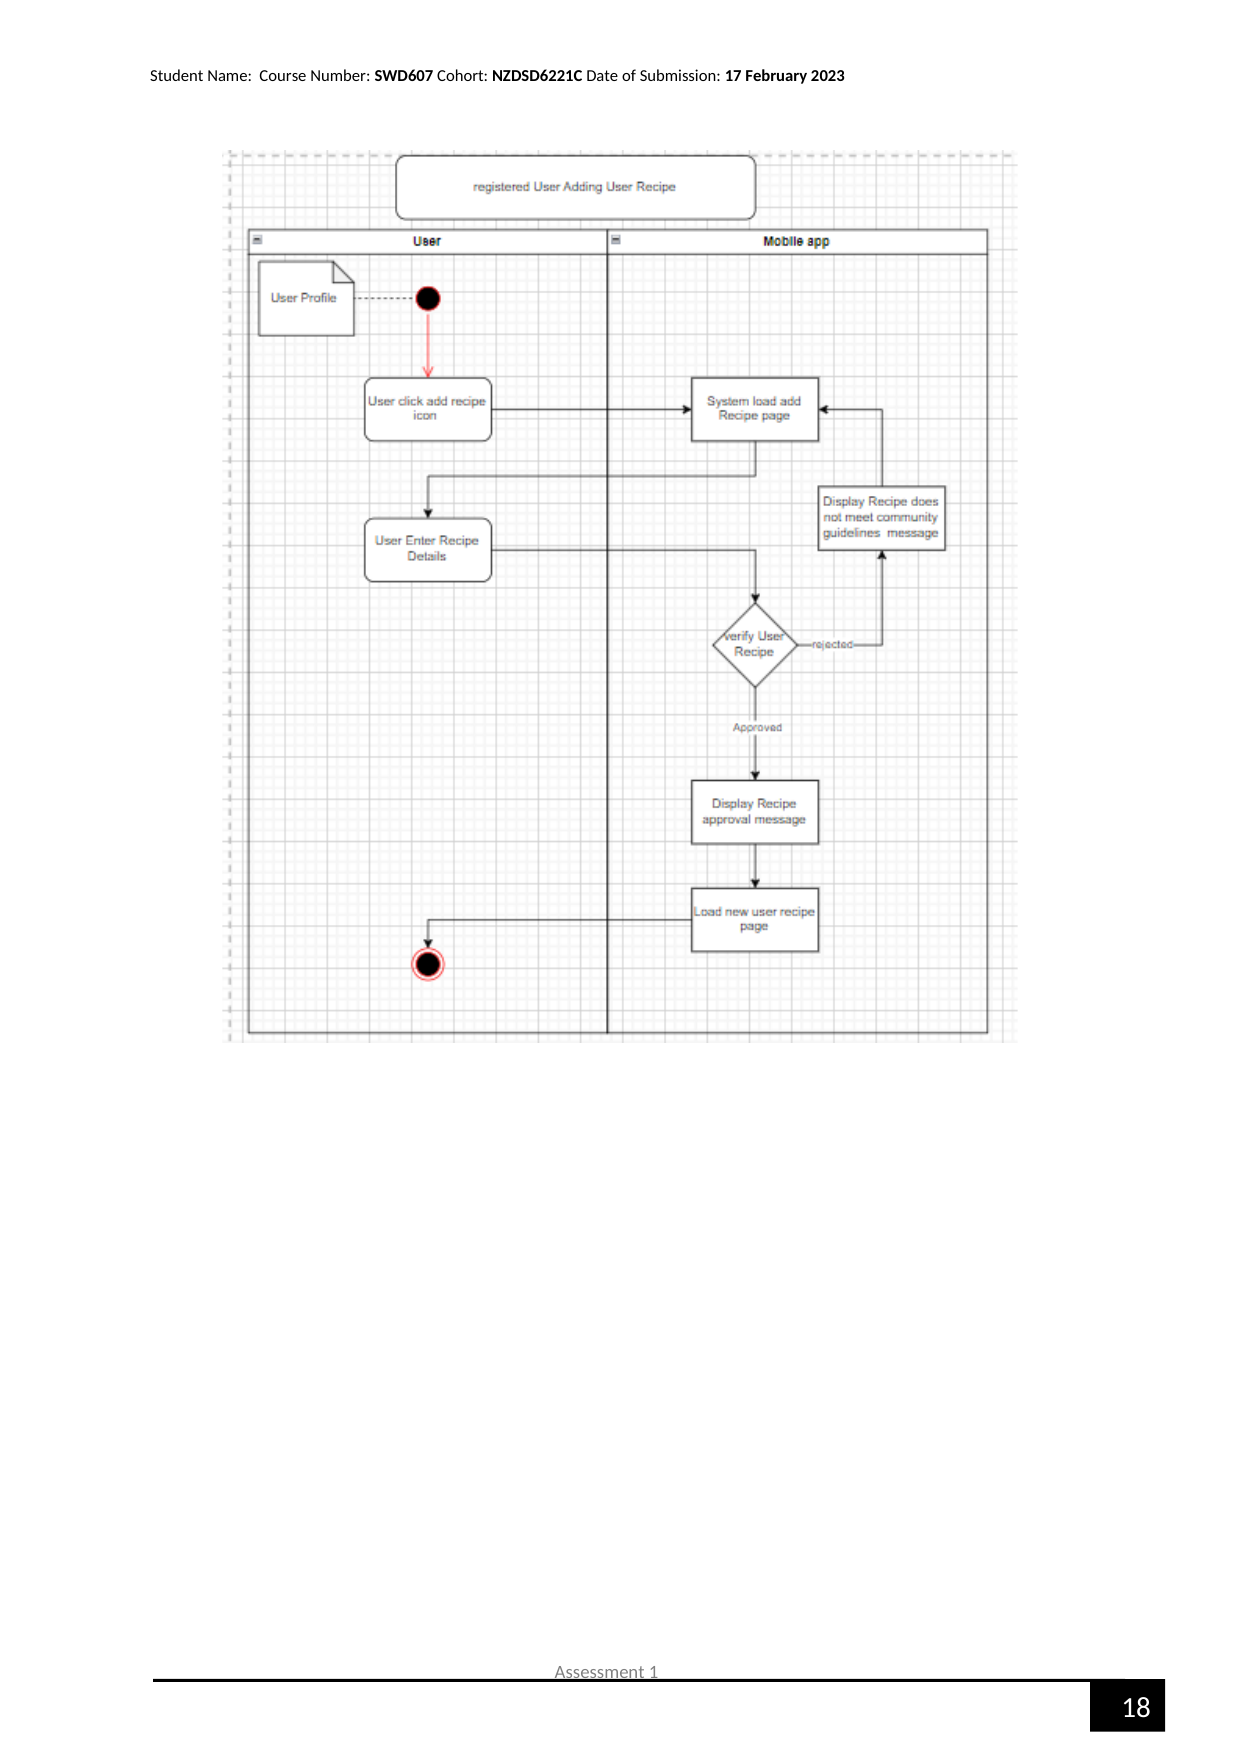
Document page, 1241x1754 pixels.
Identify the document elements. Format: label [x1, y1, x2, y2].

picture [222, 150, 1018, 1043]
